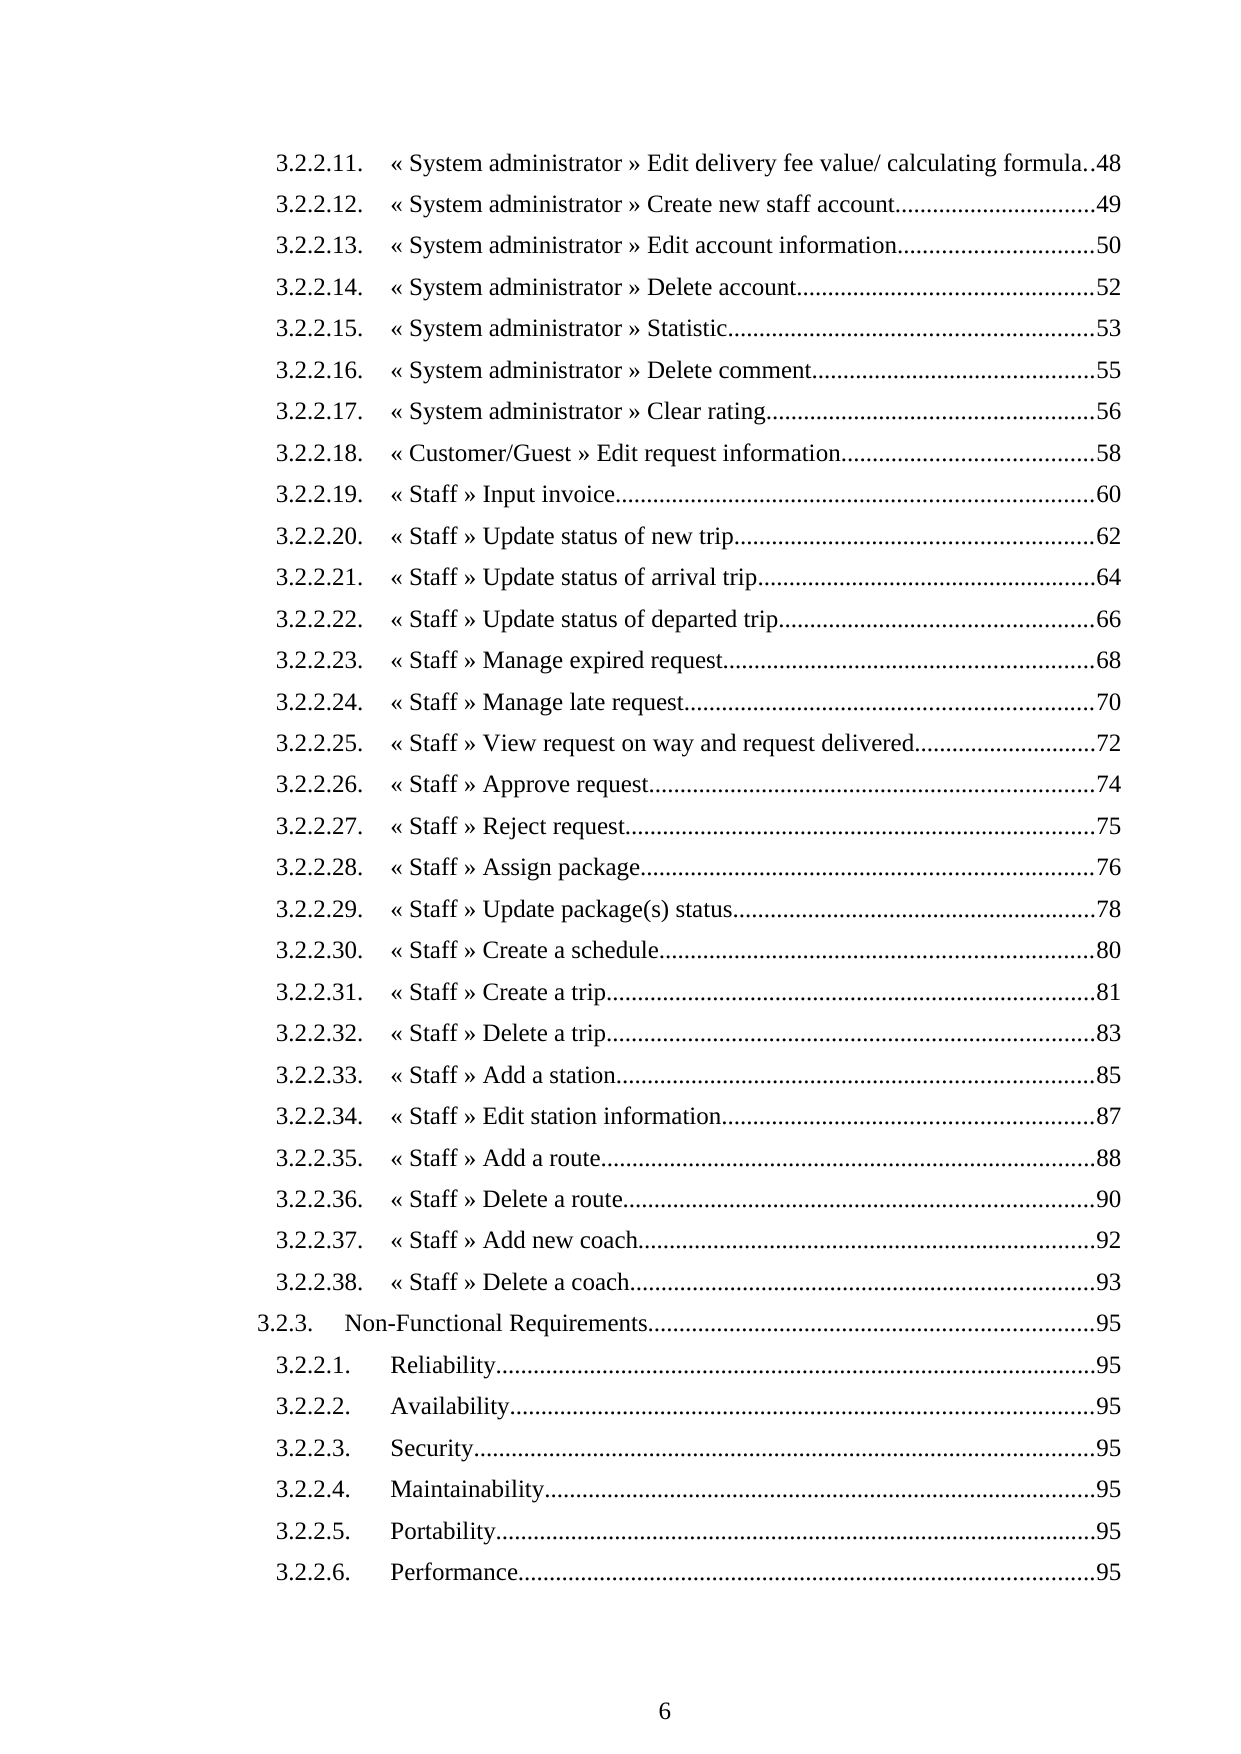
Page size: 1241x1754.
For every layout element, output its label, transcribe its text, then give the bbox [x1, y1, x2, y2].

text 3.2.2.25. « Staff » View request on way and request delivered 72 [276, 728, 1122, 757]
text 3.2.2.5. Portability 95 [276, 1516, 1122, 1544]
text 3.2.2.4. Maintainability 95 [276, 1474, 1122, 1503]
text 3.2.2.3. Security 95 [276, 1433, 1122, 1462]
text 3.2.2.31. « Staff » Create a trip 81 [276, 977, 1122, 1006]
text 3.2.2.32. « Staff » Delete a trip 83 [276, 1018, 1122, 1047]
text 3.2.2.12. « System administrator » Create new staff account 49 [276, 189, 1122, 218]
text 3.2.2.21. « Staff » Update status of arrival trip 64 [276, 562, 1122, 591]
text 3.2.2.22. « Staff » Update status of departed trip 66 [276, 604, 1122, 632]
text 3.2.2.6. Performance 95 [276, 1557, 1122, 1586]
text 3.2.2.36. « Staff » Delete a route 90 [276, 1184, 1122, 1213]
text 3.2.2.16. « System administrator » Delete comment 55 [276, 355, 1122, 384]
text 3.2.2.18. « Customer/Guest » Edit request information 58 [276, 438, 1122, 467]
text 3.2.2.17. « System administrator » Clear rating 56 [276, 396, 1122, 425]
text 3.2.3. Non-Functional Requirements 95 [257, 1308, 1122, 1337]
text 3.2.2.28. « Staff » Assign package 76 [276, 852, 1122, 881]
text 3.2.2.19. « Staff » Input invoice 60 [276, 479, 1122, 508]
text 3.2.2.29. « Staff » Update package(s) status 78 [276, 894, 1122, 923]
text 3.2.2.35. « Staff » Add a route 88 [276, 1143, 1122, 1171]
text 3.2.2.34. « Staff » Edit station information 87 [276, 1101, 1122, 1130]
text 3.2.2.1. Reliability 95 [276, 1350, 1122, 1379]
text 3.2.2.27. « Staff » Reject request 75 [276, 811, 1122, 840]
text 3.2.2.14. « System administrator » Delete account 52 [276, 272, 1122, 301]
text 3.2.2.38. « Staff » Delete a coach 93 [276, 1267, 1122, 1296]
text 3.2.2.15. « System administrator » Statistic 53 [276, 313, 1122, 342]
text 3.2.2.33. « Staff » Add a station 85 [276, 1060, 1122, 1088]
text 3.2.2.26. « Staff » Approve request 74 [276, 769, 1122, 798]
text 3.2.2.20. « Staff » Update status of new trip 62 [276, 521, 1122, 549]
text 3.2.2.30. « Staff » Create a schedule 80 [276, 935, 1122, 964]
text 3.2.2.37. « Staff » Add new coach 92 [276, 1226, 1122, 1254]
text 3.2.2.11. « System administrator » Edit delivery fee value/ calculating formula 48 [276, 148, 1122, 176]
text 3.2.2.2. Availability 95 [276, 1391, 1122, 1420]
text 3.2.2.24. « Staff » Manage late request 70 [276, 687, 1122, 715]
text 3.2.2.13. « System administrator » Edit account information 50 [276, 231, 1122, 259]
text 3.2.2.23. « Staff » Manage expired request 68 [276, 645, 1122, 674]
